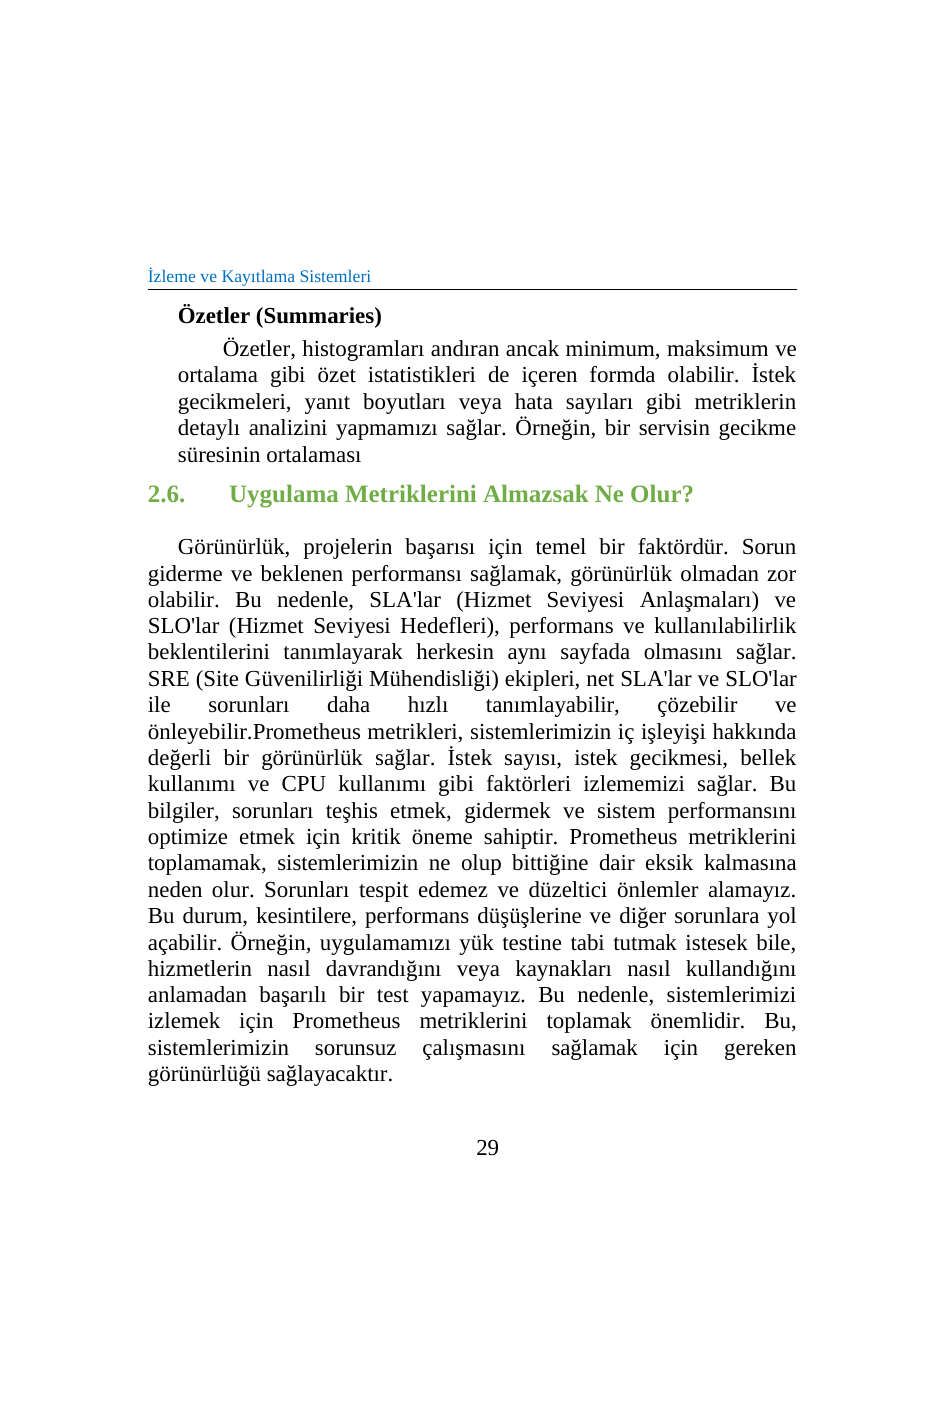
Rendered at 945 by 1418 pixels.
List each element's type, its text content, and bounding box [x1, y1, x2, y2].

text Görünürlük, projelerin başarısı için temel bir faktördür. Sorun giderme ve beklenen performansı sağlamak, görünürlük olmadan zor olabilir. Bu nedenle, SLA'lar (Hizmet Seviyesi Anlaşmaları) ve SLO'lar (Hizmet Seviyesi Hedefleri), performans ve kullanılabilirlik beklentilerini tanımlayarak herkesin aynı sayfada olmasını sağlar. SRE (Site Güvenilirliği Mühendisliği) ekipleri, net SLA'lar ve SLO'lar ile sorunları daha hızlı tanımlayabilir, çözebilir ve önleyebilir.Prometheus metrikleri, sistemlerimizin iç işleyişi hakkında değerli bir görünürlük sağlar. İstek sayısı, istek gecikmesi, bellek kullanımı ve CPU kullanımı gibi faktörleri izlememizi sağlar. Bu bilgiler, sorunları teşhis etmek, gidermek ve sistem performansını optimize etmek için kritik öneme sahiptir. Prometheus metriklerini toplamamak, sistemlerimizin ne olup bittiğine dair eksik kalmasına neden olur. Sorunları tespit edemez ve düzeltici önlemler alamayız. Bu durum, kesintilere, performans düşüşlerine ve diğer sorunlara yol açabilir. Örneğin, uygulamamızı yük testine tabi tutmak istesek bile, hizmetlerin nasıl davrandığını veya kaynakları nasıl kullandığını anlamadan başarılı bir test yapamayız. Bu nedenle, sistemlerimizi izlemek için Prometheus metriklerini toplamak önemlidir. Bu, sistemlerimizin sorunsuz çalışmasını sağlamak için gereken görünürlüğü sağlayacaktır. [148, 533, 797, 1087]
text Özetler (Summaries) [148, 303, 797, 329]
subtitle Uygulama Metriklerini Almazsak Ne Olur? [148, 479, 797, 508]
text Özetler, histogramları andıran ancak minimum, maksimum ve ortalama gibi özet istatistikleri de içeren formda olabilir. İstek gecikmeleri, yanıt boyutları veya hata sayıları gibi metriklerin detaylı analizini yapmamızı sağlar. Örneğin, bir servisin gecikme süresinin ortalaması [178, 335, 797, 467]
